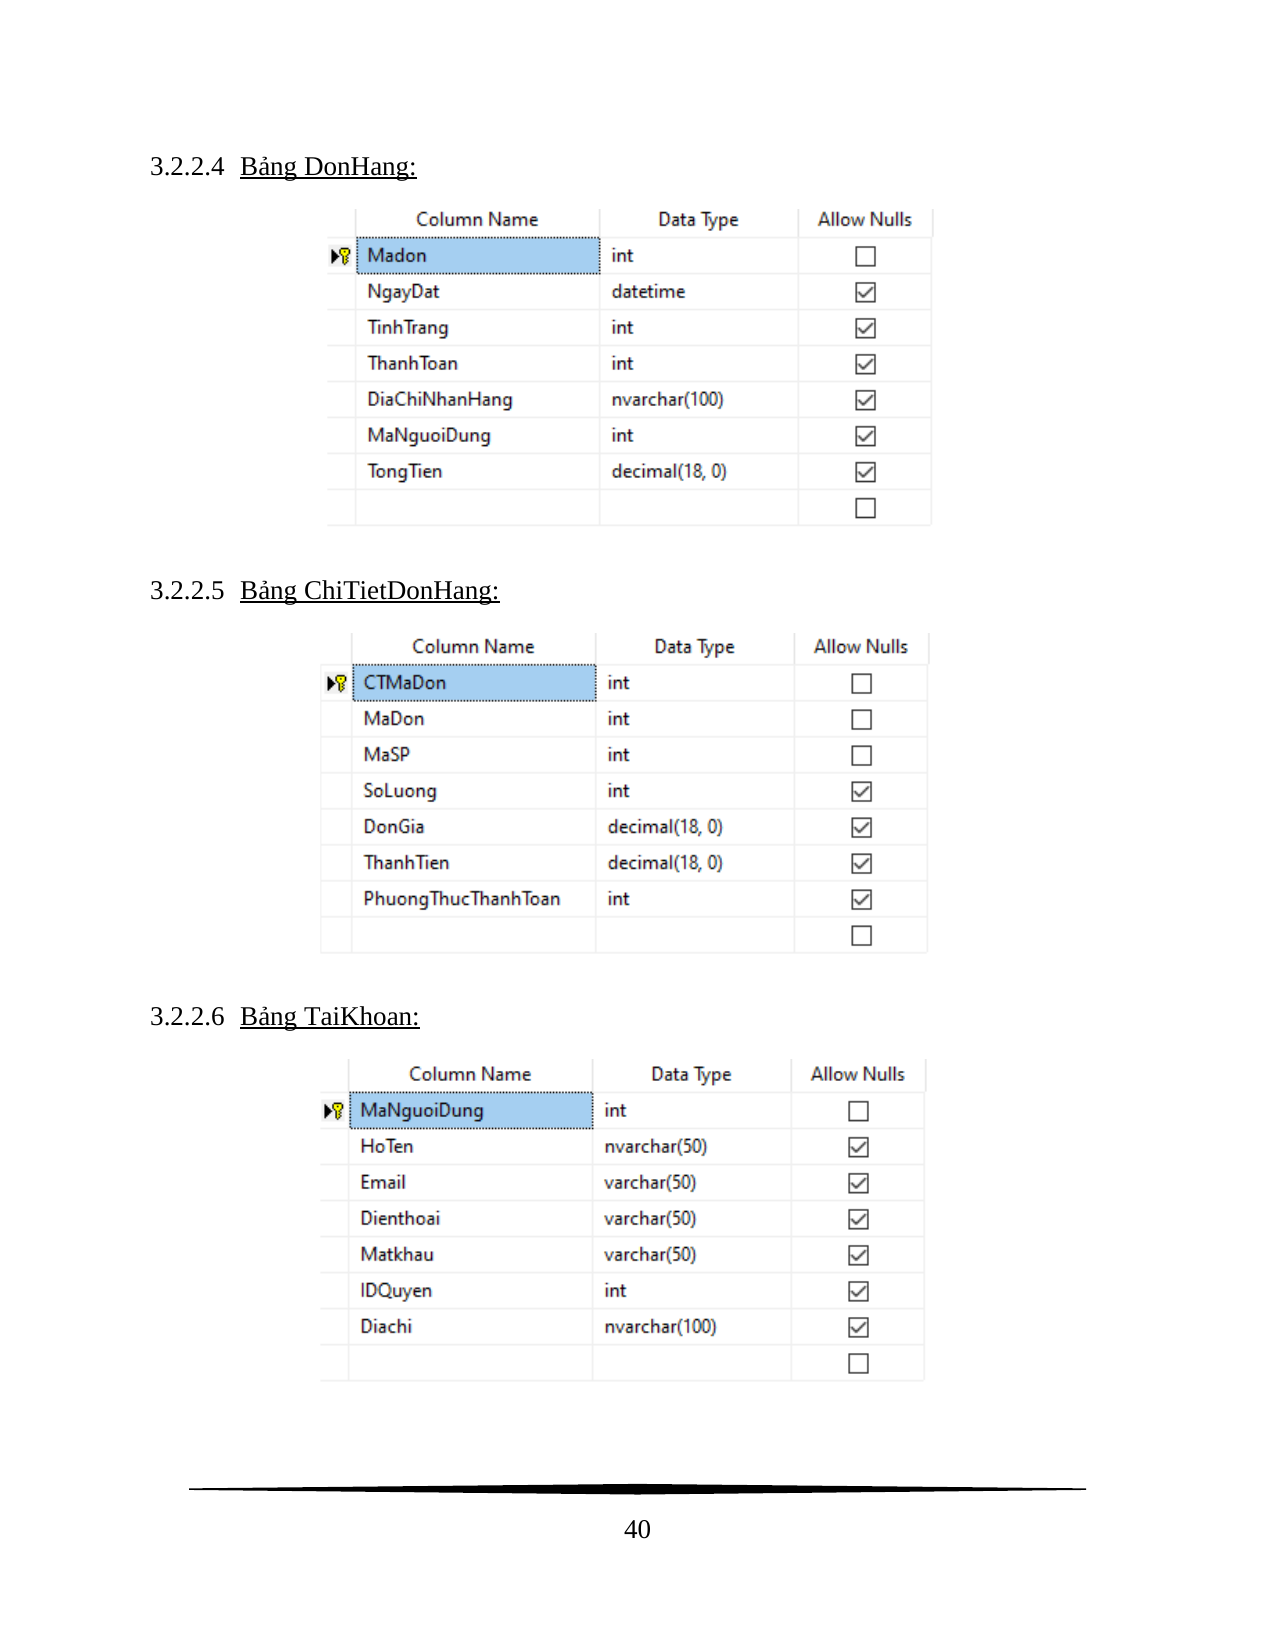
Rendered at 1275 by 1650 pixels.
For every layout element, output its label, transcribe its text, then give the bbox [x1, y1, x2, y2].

picture [320, 633, 955, 968]
subtitle Bảng ChiTietDonHang: [150, 574, 1125, 605]
picture [327, 209, 948, 542]
subtitle Bảng TaiKhoan: [150, 1000, 1125, 1031]
picture [320, 1059, 955, 1410]
subtitle Bảng DonHang: [150, 150, 1125, 181]
